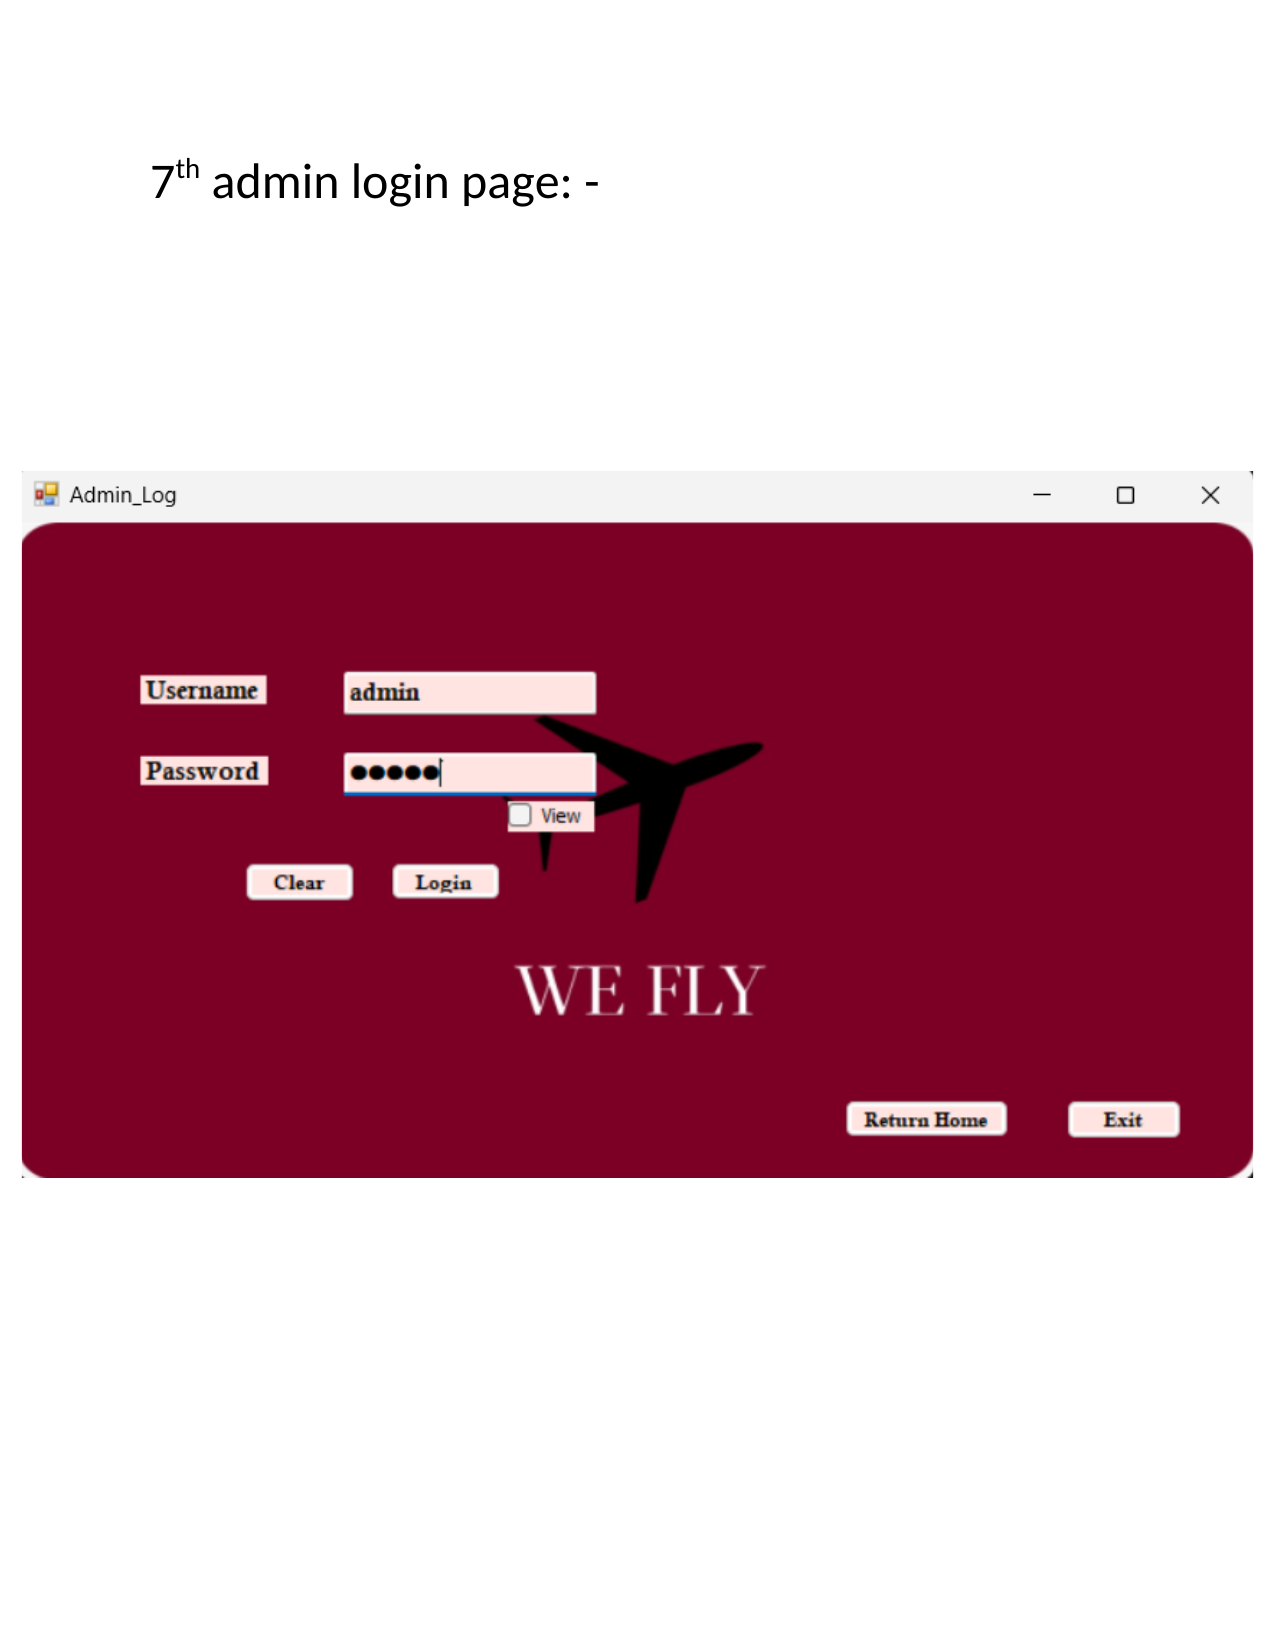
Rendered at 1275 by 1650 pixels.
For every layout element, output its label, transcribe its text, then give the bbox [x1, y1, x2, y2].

picture [21, 471, 1254, 1178]
text 7th admin login page: - [150, 150, 1125, 211]
